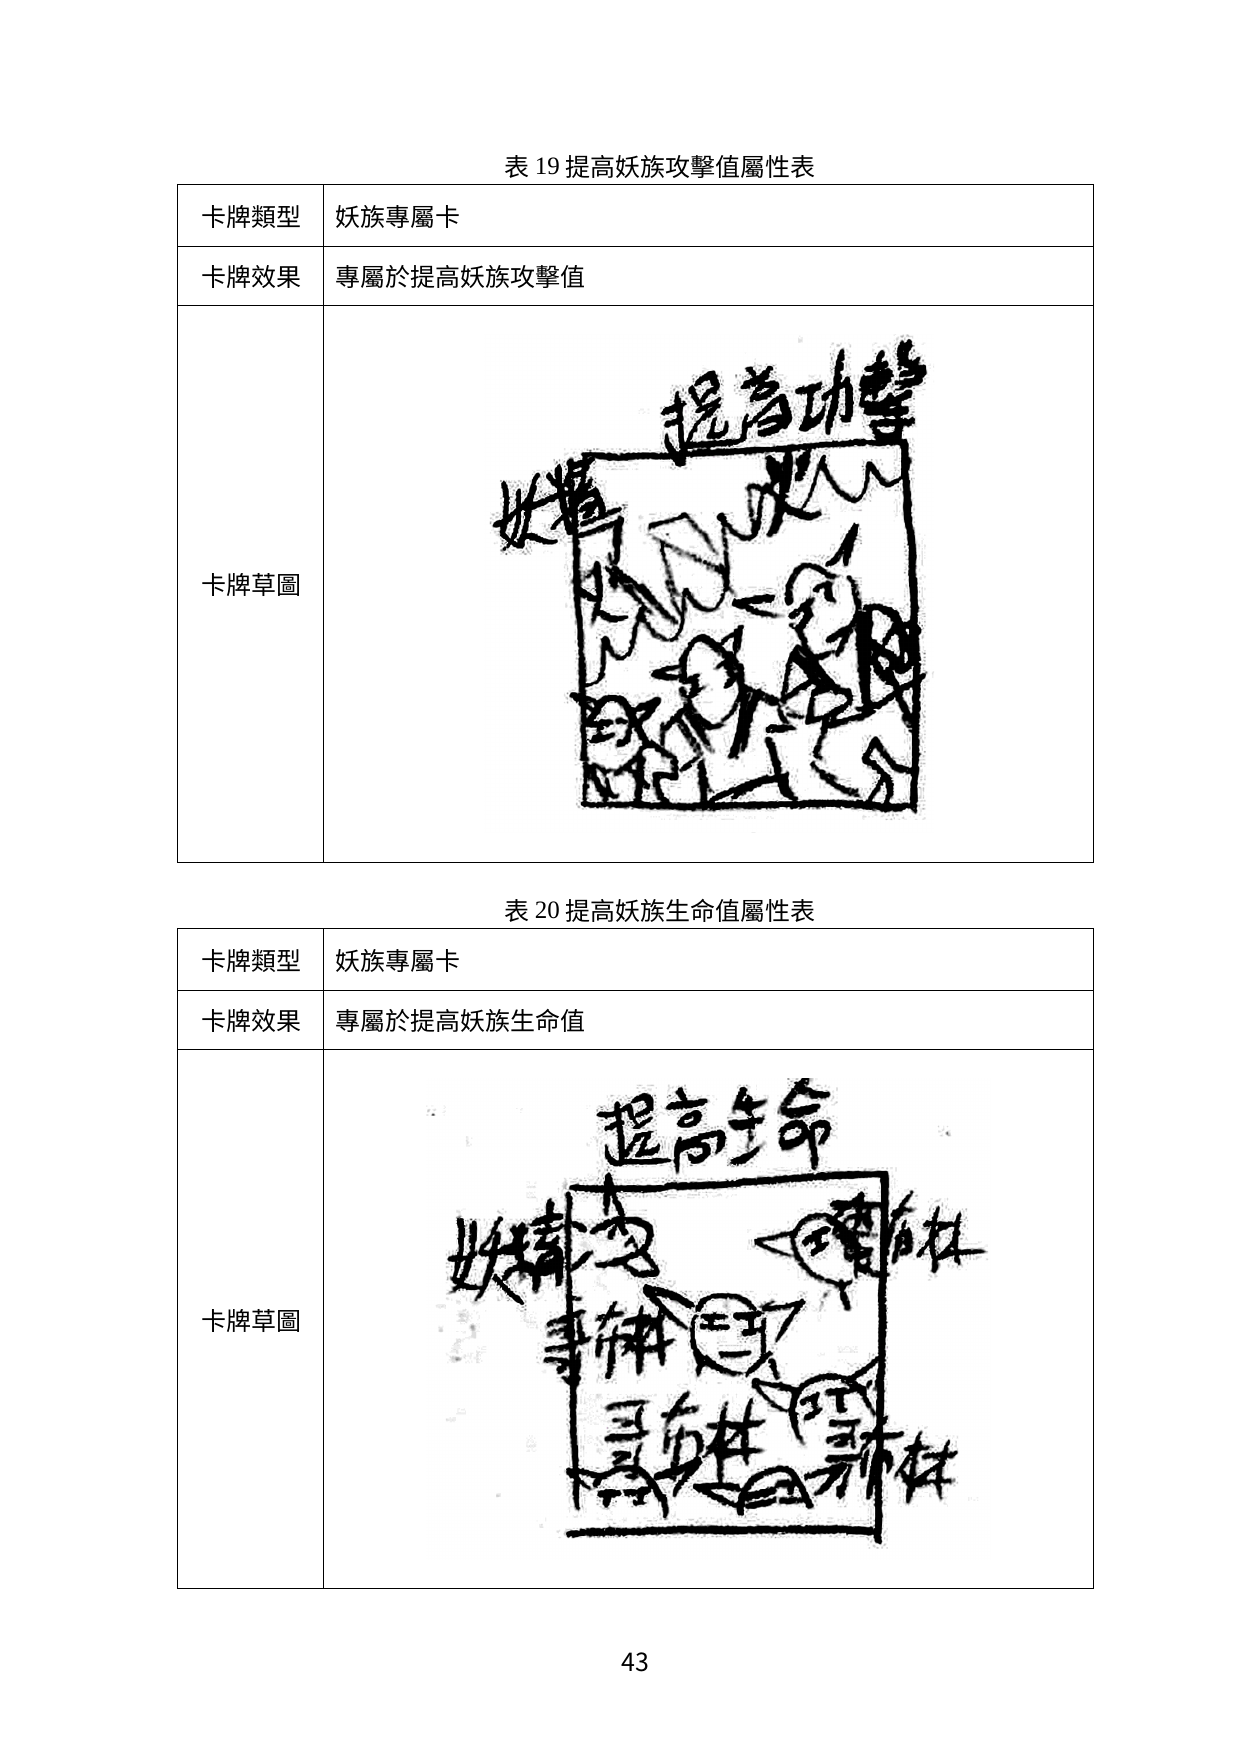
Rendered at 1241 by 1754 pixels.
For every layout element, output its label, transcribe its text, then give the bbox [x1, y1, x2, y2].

table_header 卡牌類型 [178, 929, 323, 990]
table_cell [324, 1050, 1093, 1588]
table_cell 卡牌效果 [178, 991, 323, 1049]
table_cell 專屬於提高妖族生命值 [324, 991, 1093, 1049]
table_cell [324, 306, 1093, 862]
text 表20 提高妖族生命值屬性表 [177, 892, 1092, 928]
table_header 妖族專屬卡 [324, 185, 1093, 246]
text 表19 提高妖族攻擊值屬性表 [177, 148, 1092, 184]
table_cell 專屬於提高妖族攻擊值 [324, 247, 1093, 305]
table_cell 卡牌草圖 [178, 1050, 323, 1588]
picture [483, 334, 935, 833]
table_cell 卡牌效果 [178, 247, 323, 305]
table_header 妖族專屬卡 [324, 929, 1093, 990]
table_header 卡牌類型 [178, 185, 323, 246]
table_cell 卡牌草圖 [178, 306, 323, 862]
picture [426, 1078, 992, 1560]
